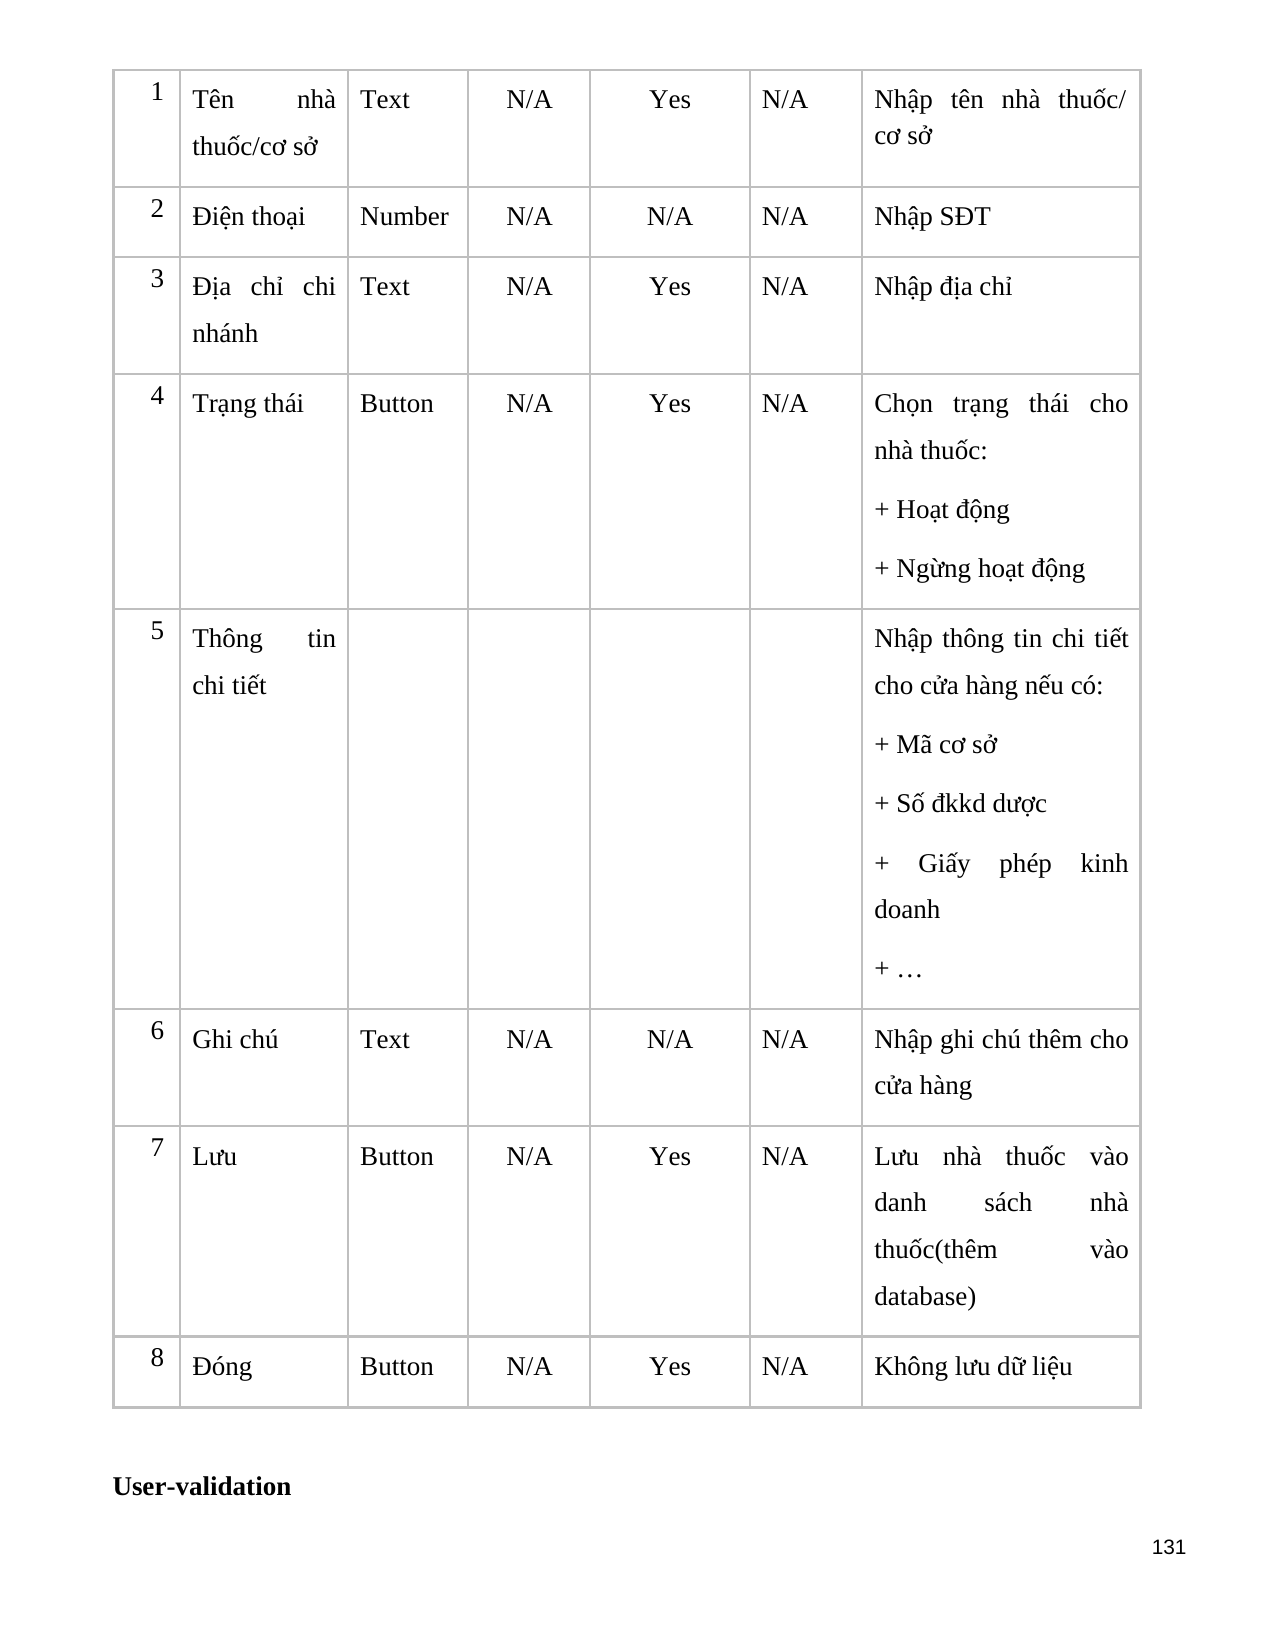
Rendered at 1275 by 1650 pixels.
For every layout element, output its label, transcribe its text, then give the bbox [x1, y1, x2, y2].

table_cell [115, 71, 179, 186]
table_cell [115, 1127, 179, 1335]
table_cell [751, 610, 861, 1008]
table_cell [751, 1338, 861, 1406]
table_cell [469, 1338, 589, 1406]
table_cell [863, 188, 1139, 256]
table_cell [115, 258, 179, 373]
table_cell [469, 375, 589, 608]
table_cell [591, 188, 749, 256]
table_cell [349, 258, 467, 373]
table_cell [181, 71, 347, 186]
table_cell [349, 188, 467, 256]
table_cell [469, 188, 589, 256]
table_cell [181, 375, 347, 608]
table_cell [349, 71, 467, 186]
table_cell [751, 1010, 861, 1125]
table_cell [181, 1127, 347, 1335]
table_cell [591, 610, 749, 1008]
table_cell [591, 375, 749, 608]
text User-validation [112, 1469, 1186, 1501]
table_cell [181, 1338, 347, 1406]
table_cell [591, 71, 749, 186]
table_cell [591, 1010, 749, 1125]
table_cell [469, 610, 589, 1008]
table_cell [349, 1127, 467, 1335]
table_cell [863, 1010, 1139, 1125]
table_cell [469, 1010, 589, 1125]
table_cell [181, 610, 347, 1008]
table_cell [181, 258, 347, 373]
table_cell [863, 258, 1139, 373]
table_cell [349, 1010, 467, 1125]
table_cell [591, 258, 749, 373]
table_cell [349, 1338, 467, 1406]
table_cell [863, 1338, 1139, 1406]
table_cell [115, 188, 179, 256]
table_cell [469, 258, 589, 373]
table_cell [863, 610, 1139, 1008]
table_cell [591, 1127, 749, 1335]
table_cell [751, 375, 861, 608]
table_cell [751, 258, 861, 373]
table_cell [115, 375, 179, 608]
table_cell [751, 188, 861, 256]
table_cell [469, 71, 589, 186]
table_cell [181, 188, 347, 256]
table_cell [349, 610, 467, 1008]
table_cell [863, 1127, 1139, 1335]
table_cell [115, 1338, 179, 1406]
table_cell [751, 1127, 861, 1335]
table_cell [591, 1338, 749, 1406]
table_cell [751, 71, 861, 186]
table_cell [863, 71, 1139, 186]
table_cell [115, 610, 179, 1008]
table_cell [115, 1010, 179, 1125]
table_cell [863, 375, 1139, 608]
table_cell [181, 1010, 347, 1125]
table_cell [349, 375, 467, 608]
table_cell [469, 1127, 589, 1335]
